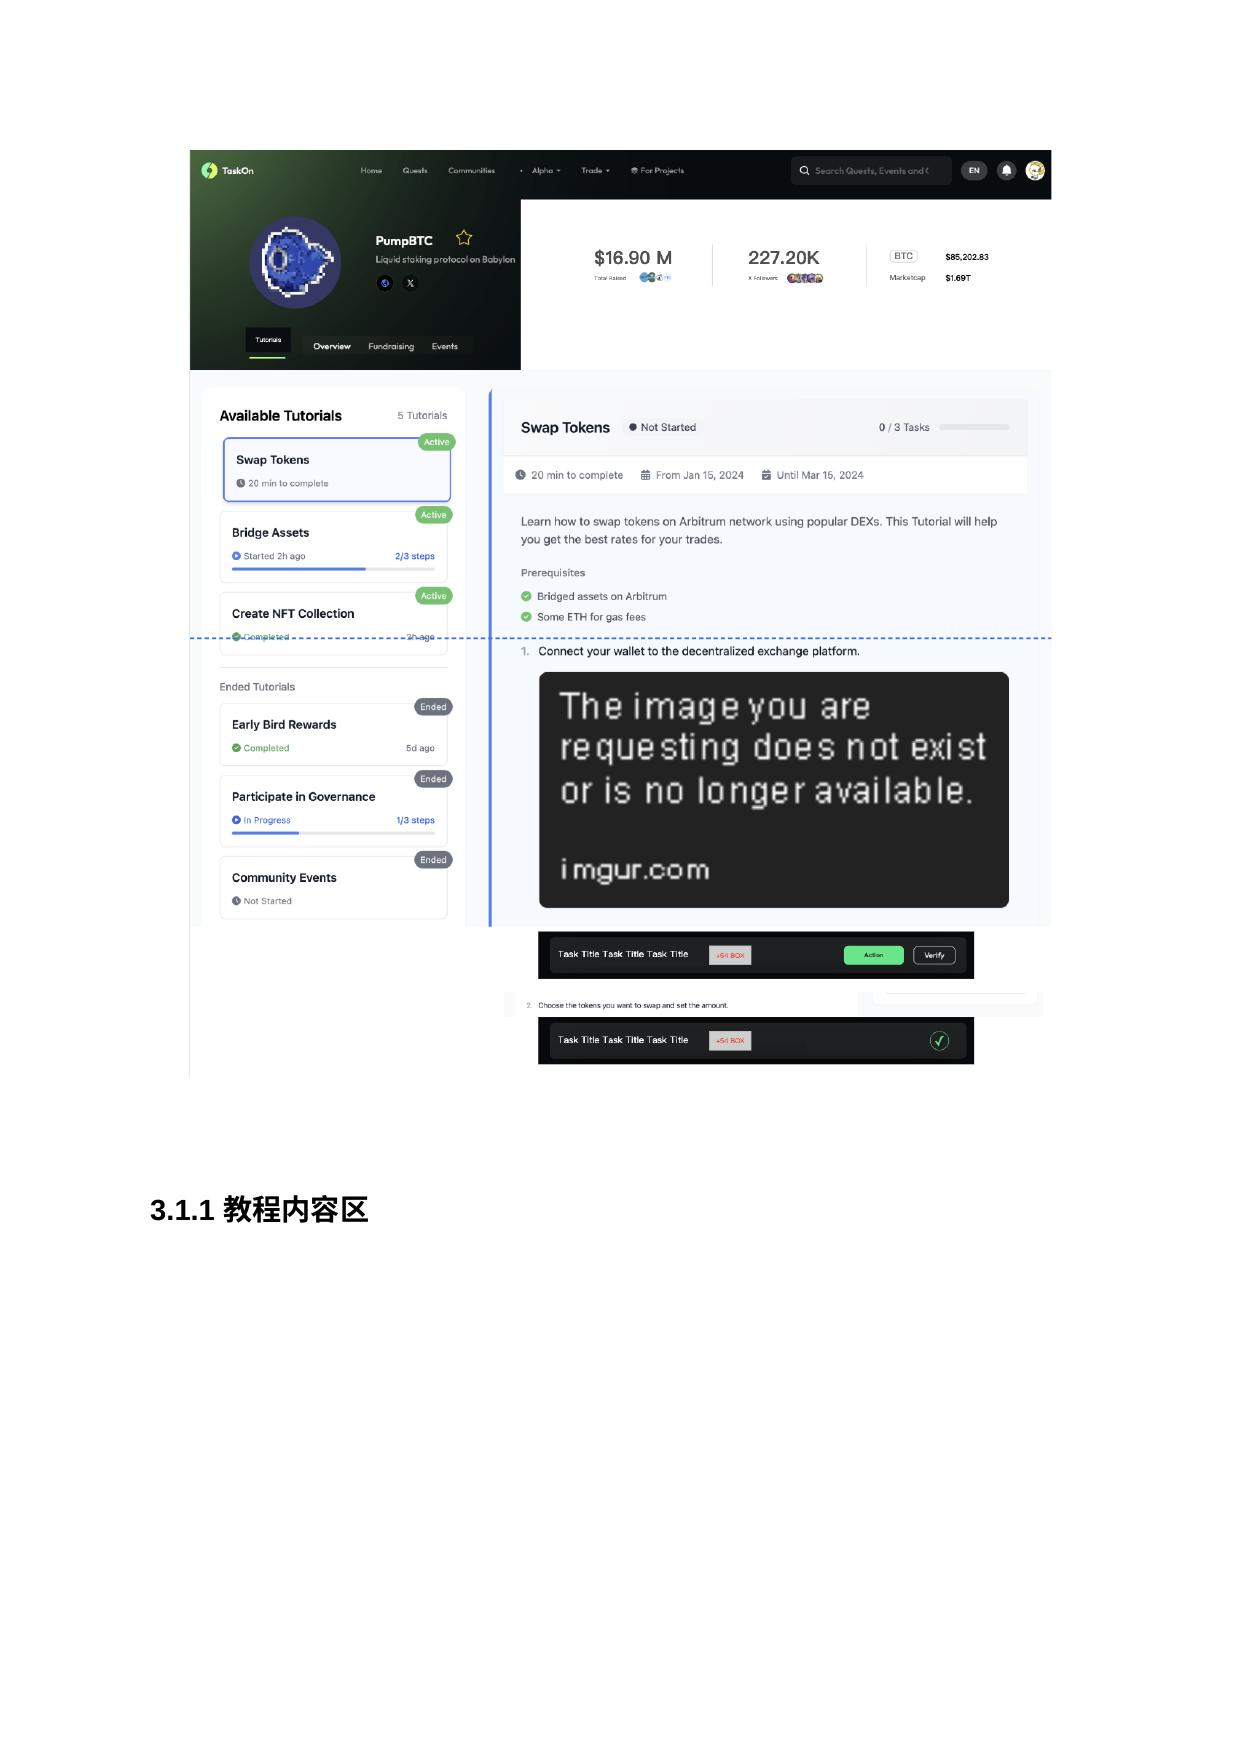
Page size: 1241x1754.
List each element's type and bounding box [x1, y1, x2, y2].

picture [188, 150, 1052, 1077]
